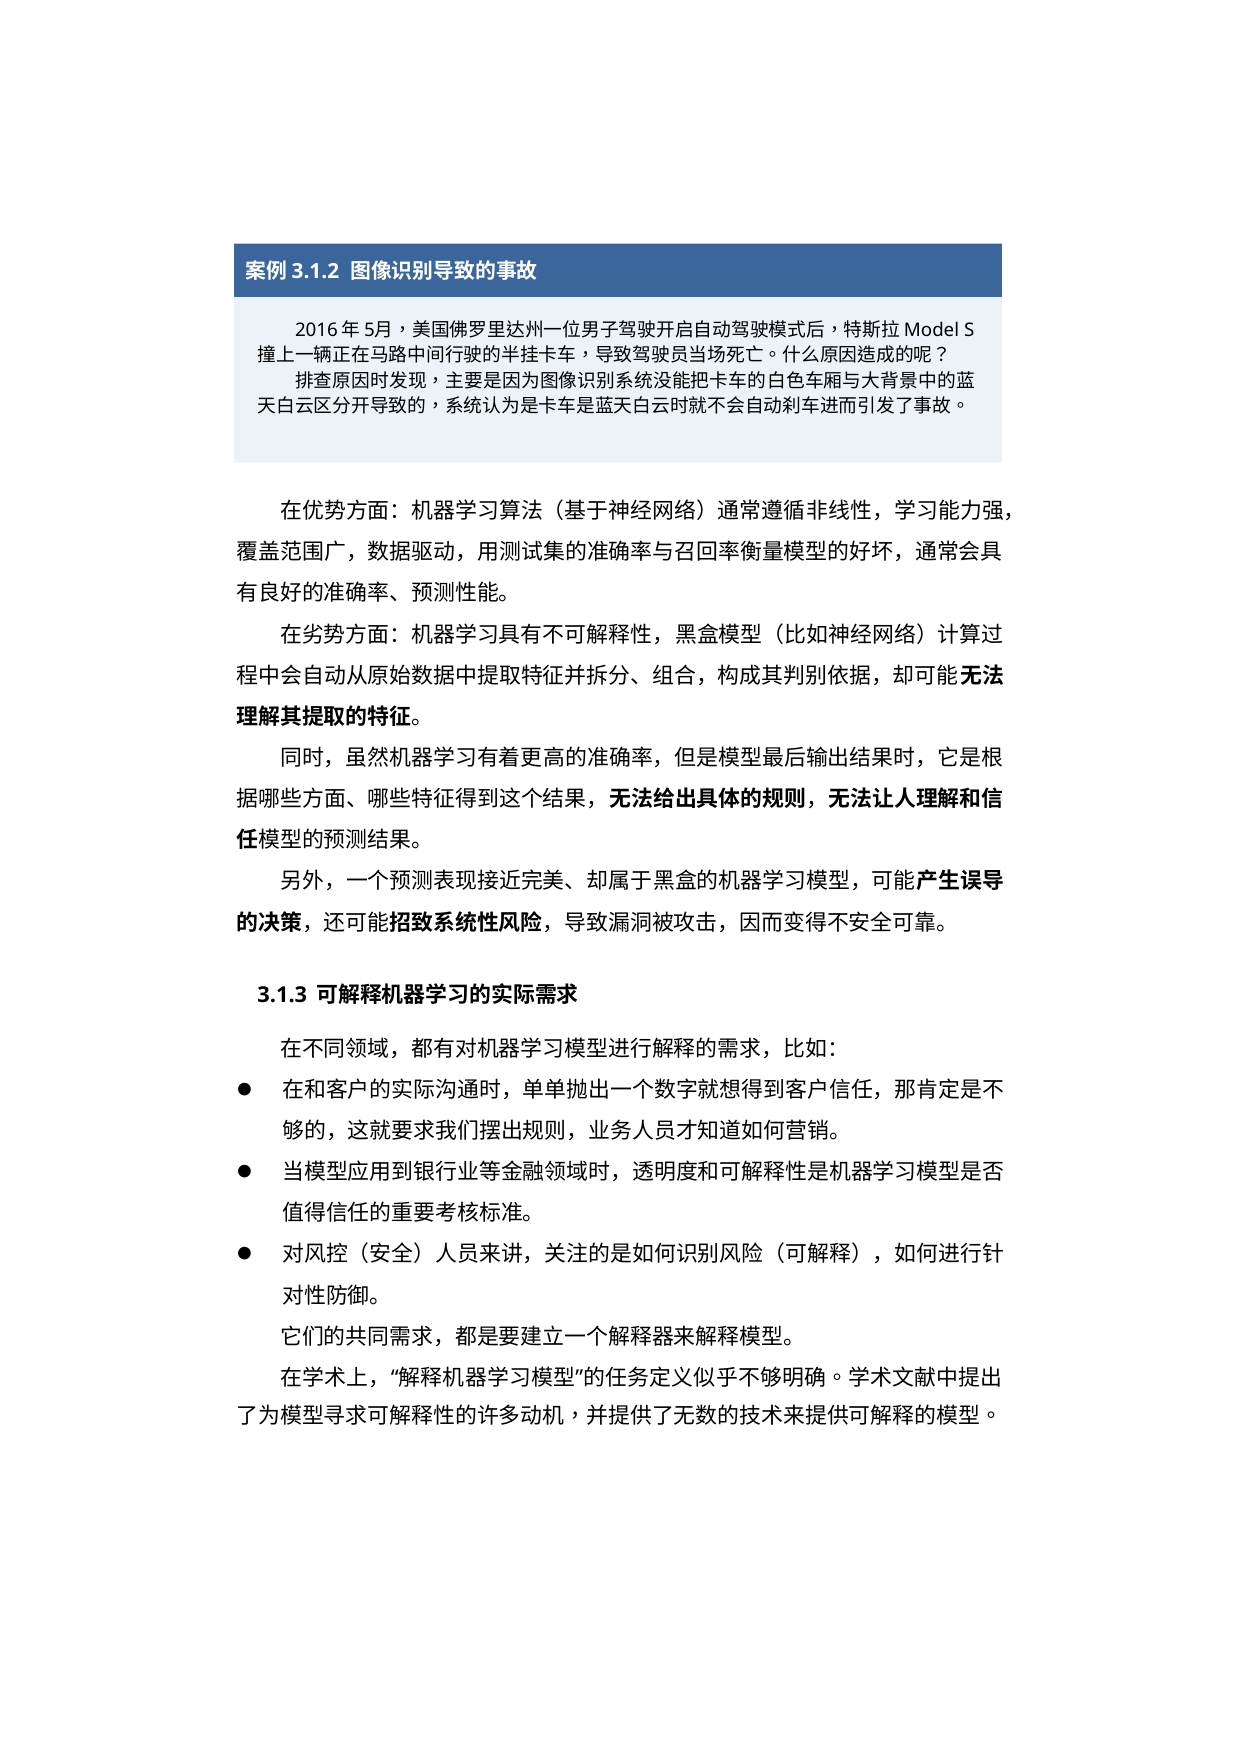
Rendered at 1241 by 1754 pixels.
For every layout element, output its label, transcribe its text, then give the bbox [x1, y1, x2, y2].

text 在优势方面：机器学习算法（基于神经网络）通常遵循⾮线性，学习能⼒强，覆盖范围⼴，数据驱动，⽤测试集的准确率与召回率衡量模型的好坏，通常会具有良好的准确率、预测性能。 [236, 230, 1004, 607]
subtitle 可解释机器学习的实际需求 [236, 977, 1004, 1009]
list 在和客户的实际沟通时，单单抛出⼀个数字就想得到客户信任，那肯定是不够的，这就要求我们摆出规则，业务⼈员才知道如何营销。 [236, 1072, 1004, 1145]
text 同时，虽然机器学习有着更⾼的准确率，但是模型最后输出结果时，它是根据哪些⽅⾯、哪些特征得到这个结果，⽆法给出具体的规则，⽆法让⼈理解和信任模型的预测结果。 [236, 740, 1004, 854]
text 在劣势方面：机器学习具有不可解释性，⿊盒模型（⽐如神经⽹络）计算过程中会⾃动从原始数据中提取特征并拆分、组合，构成其判别依据，却可能⽆法理解其提取的特征。 [236, 617, 1004, 731]
text 它们的共同需求，都是要建⽴⼀个解释器来解释模型。 [236, 1319, 1004, 1350]
list 对风控（安全）⼈员来讲，关注的是如何识别风险（可解释），如何进⾏针对性防御。 [236, 1236, 1004, 1309]
text 另外，⼀个预测表现接近完美、却属于⿊盒的机器学习模型，可能产⽣误导的决策，还可能招致系统性风险，导致漏洞被攻击，因⽽变得不安全可靠。 [236, 863, 1004, 936]
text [236, 1360, 1004, 1430]
list 当模型应⽤到银⾏业等⾦融领域时，透明度和可解释性是机器学习模型是否值得信任的重要考核标准。 [236, 1154, 1004, 1227]
text 在不同领域，都有对机器学习模型进行解释的需求，比如： [236, 1031, 1004, 1062]
